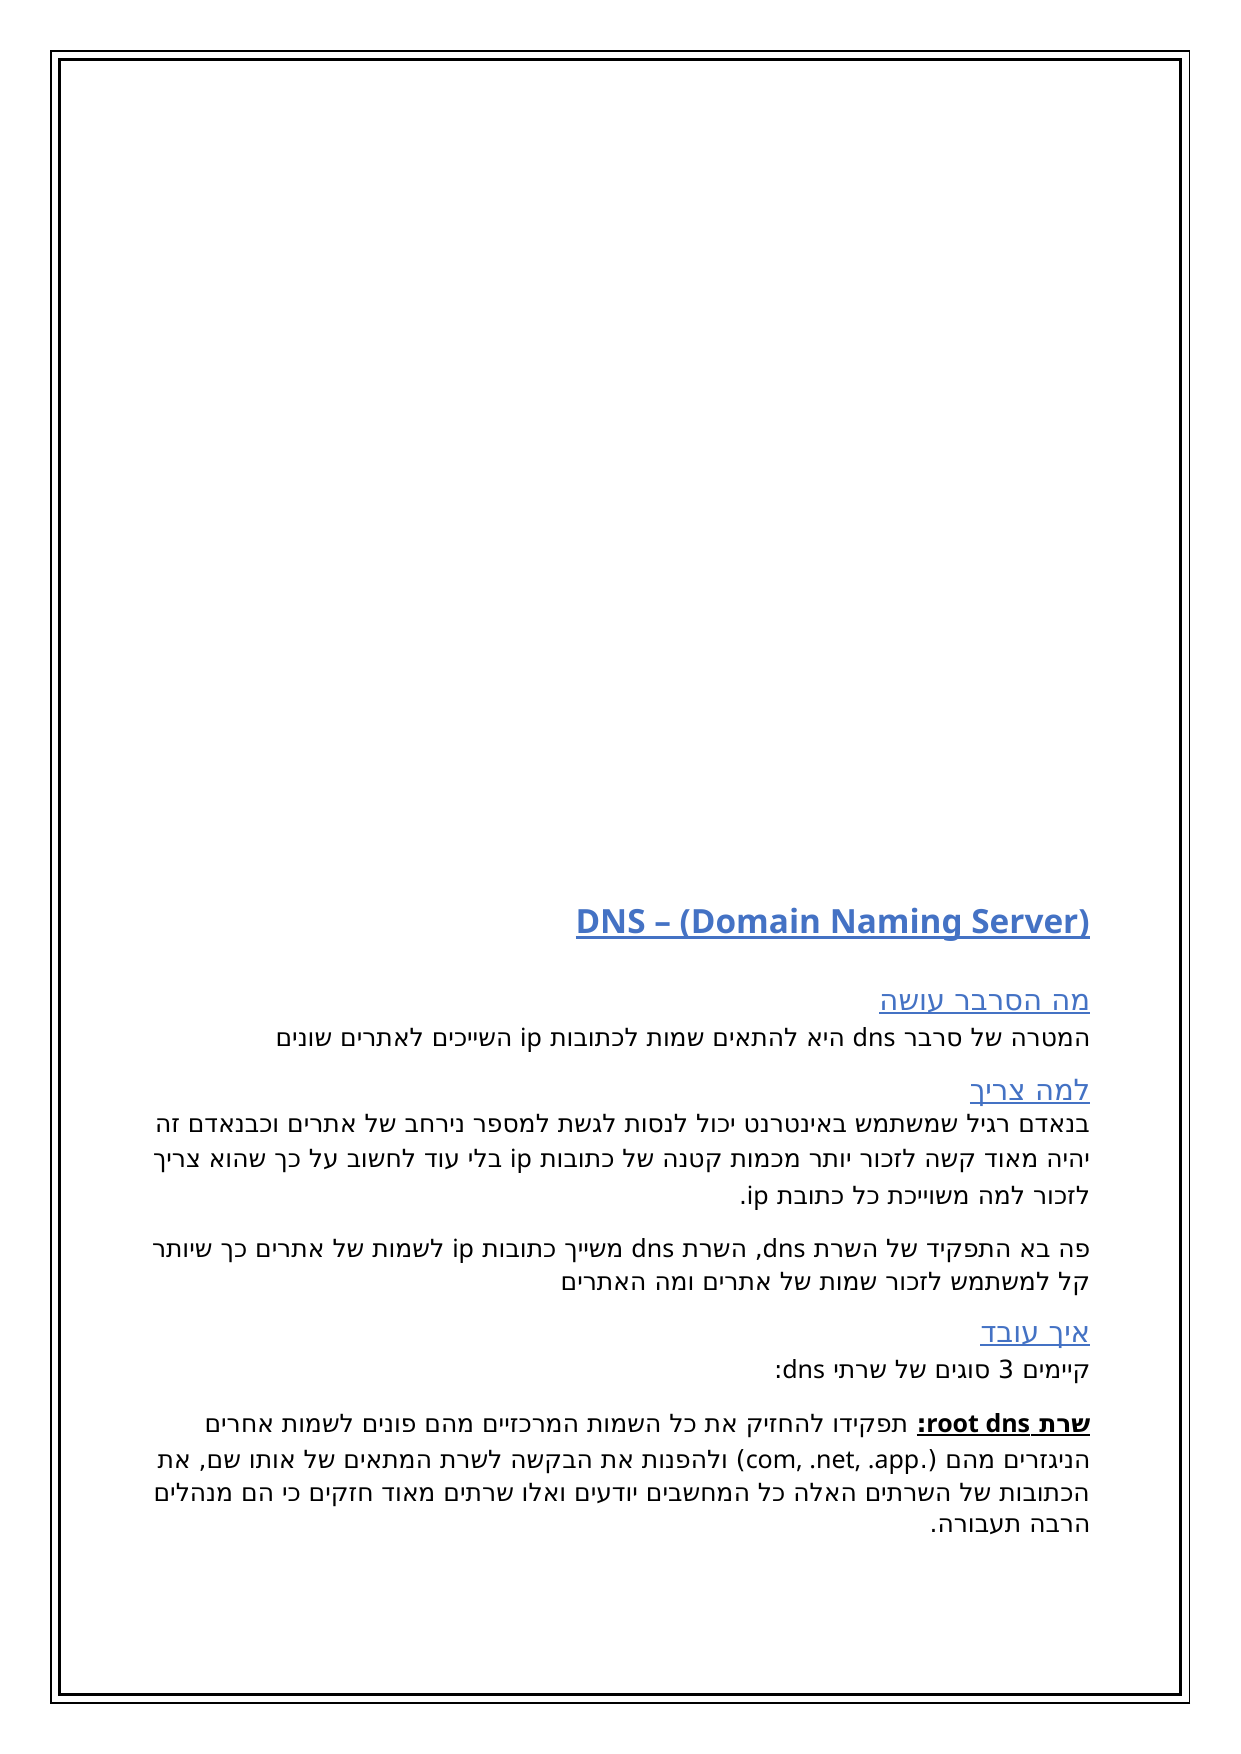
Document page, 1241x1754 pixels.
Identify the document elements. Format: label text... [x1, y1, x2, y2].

text המטרה של סרבר dns היא להתאים שמות לכתובות ip השייכים לאתרים שונים [150, 1019, 1090, 1054]
subtitle מה הסרבר עושה [150, 983, 1090, 1017]
text בנאדם רגיל שמשתמש באינטרנט יכול לנסות לגשת למספר נירחב של אתרים וכבנאדם זה יהיה מאוד קשה לזכור יותר מכמות קטנה של כתובות ip בלי עוד לחשוב על כך שהוא צריך לזכור למה משוייכת כל כתובת ip. [150, 1110, 1090, 1212]
text שרת root dns: תפקידו להחזיק את כל השמות המרכזיים מהם פונים לשמות אחרים הניגזרים מהם (.com, .net, .app) ולהפנות את הבקשה לשרת המתאים של אותו שם, את הכתובות של השרתים האלה כל המחשבים יודעים ואלו שרתים מאוד חזקים כי הם מנהלים הרבה תעבורה. [150, 1406, 1090, 1539]
text פה בא התפקיד של השרת dns, השרת dns משייך כתובות ip לשמות של אתרים כך שיותר קל למשתמש לזכור שמות של אתרים ומה האתרים [150, 1231, 1090, 1296]
subtitle איך עובד [150, 1315, 1090, 1349]
text קיימים 3 סוגים של שרתי dns: [150, 1352, 1090, 1386]
subtitle למה צריך [150, 1073, 1090, 1107]
subtitle DNS – (Domain Naming Server) [150, 898, 1090, 943]
